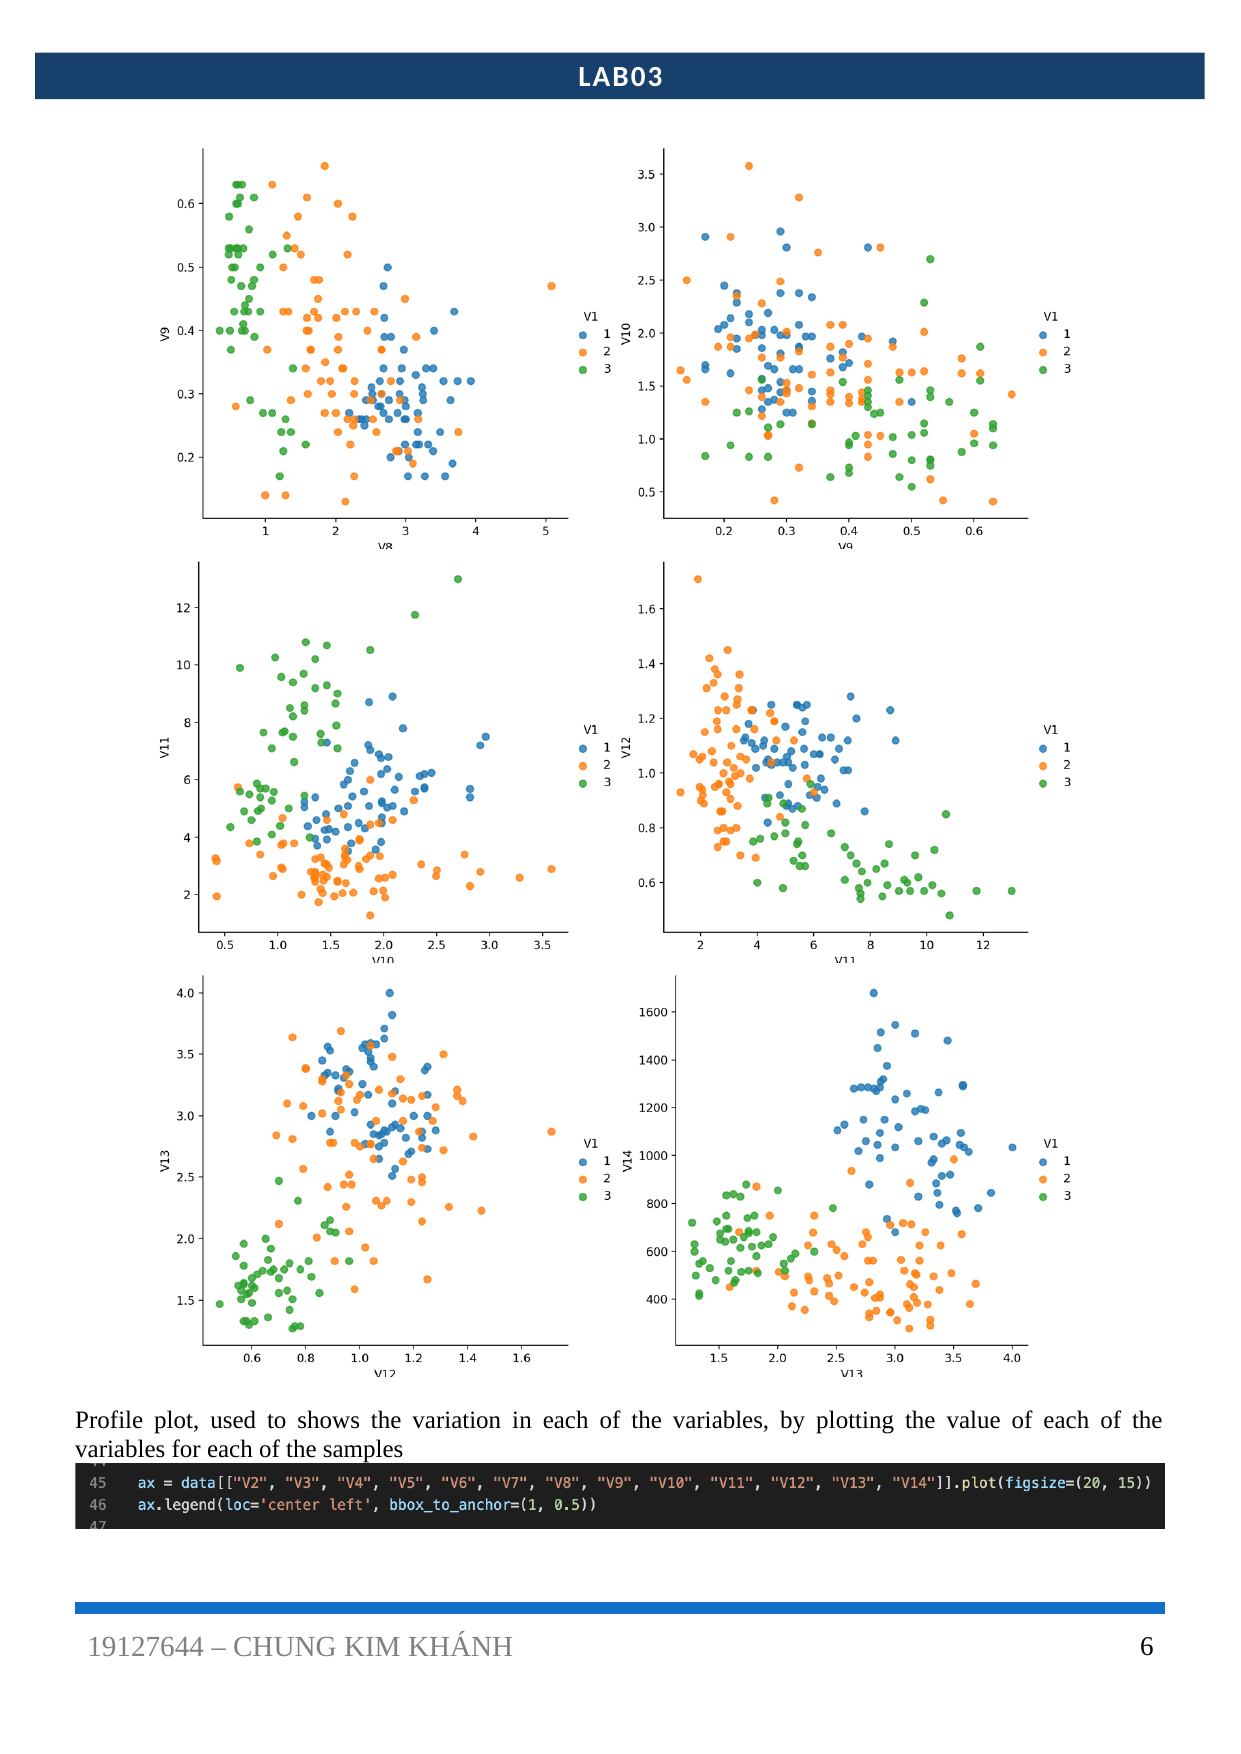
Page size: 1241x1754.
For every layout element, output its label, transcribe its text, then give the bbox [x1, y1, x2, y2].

picture [75, 1463, 1165, 1529]
text Profile plot, used to shows the variation in each of the variables, by plotting the value of each of the variables for each of the samples [75, 1406, 1165, 1463]
picture [159, 136, 1081, 1377]
